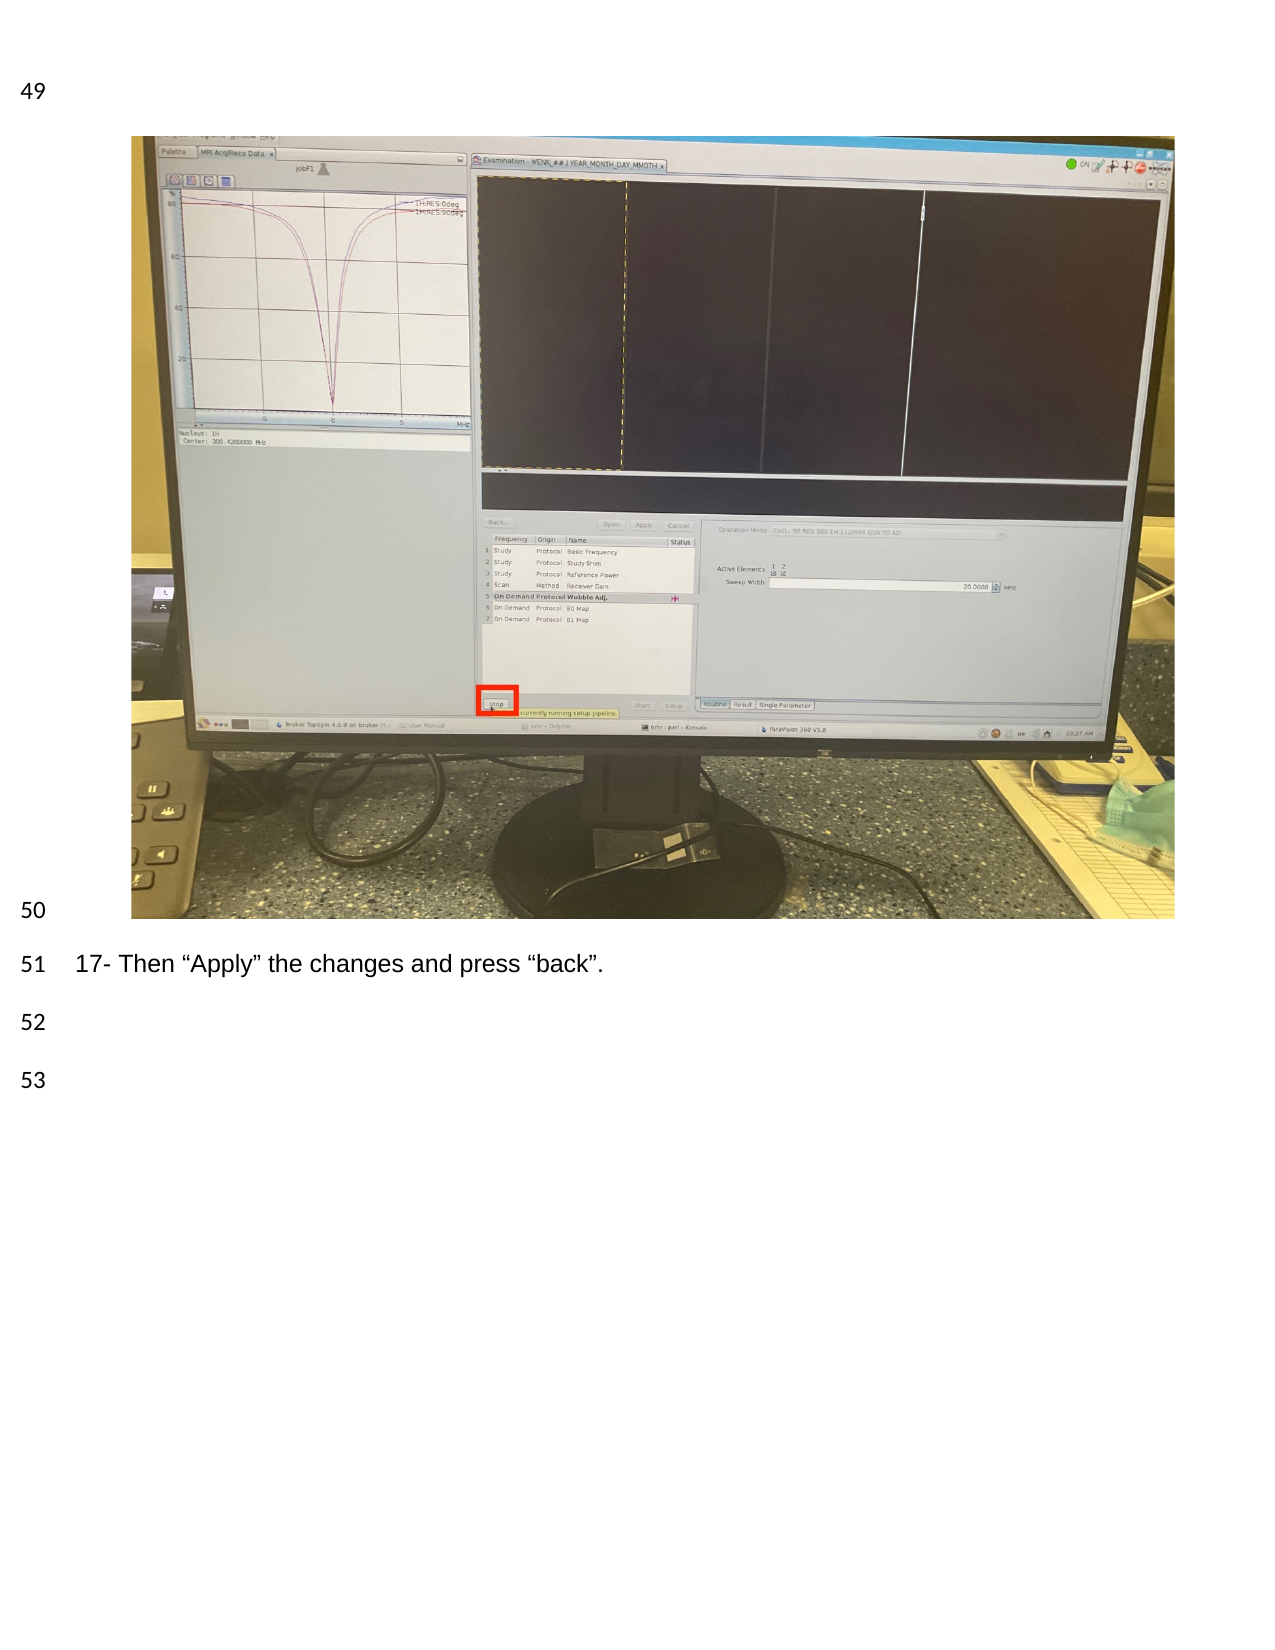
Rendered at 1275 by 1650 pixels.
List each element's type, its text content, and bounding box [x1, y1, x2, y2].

text 17- Then “Apply” the changes and press “back”. [75, 949, 1200, 978]
